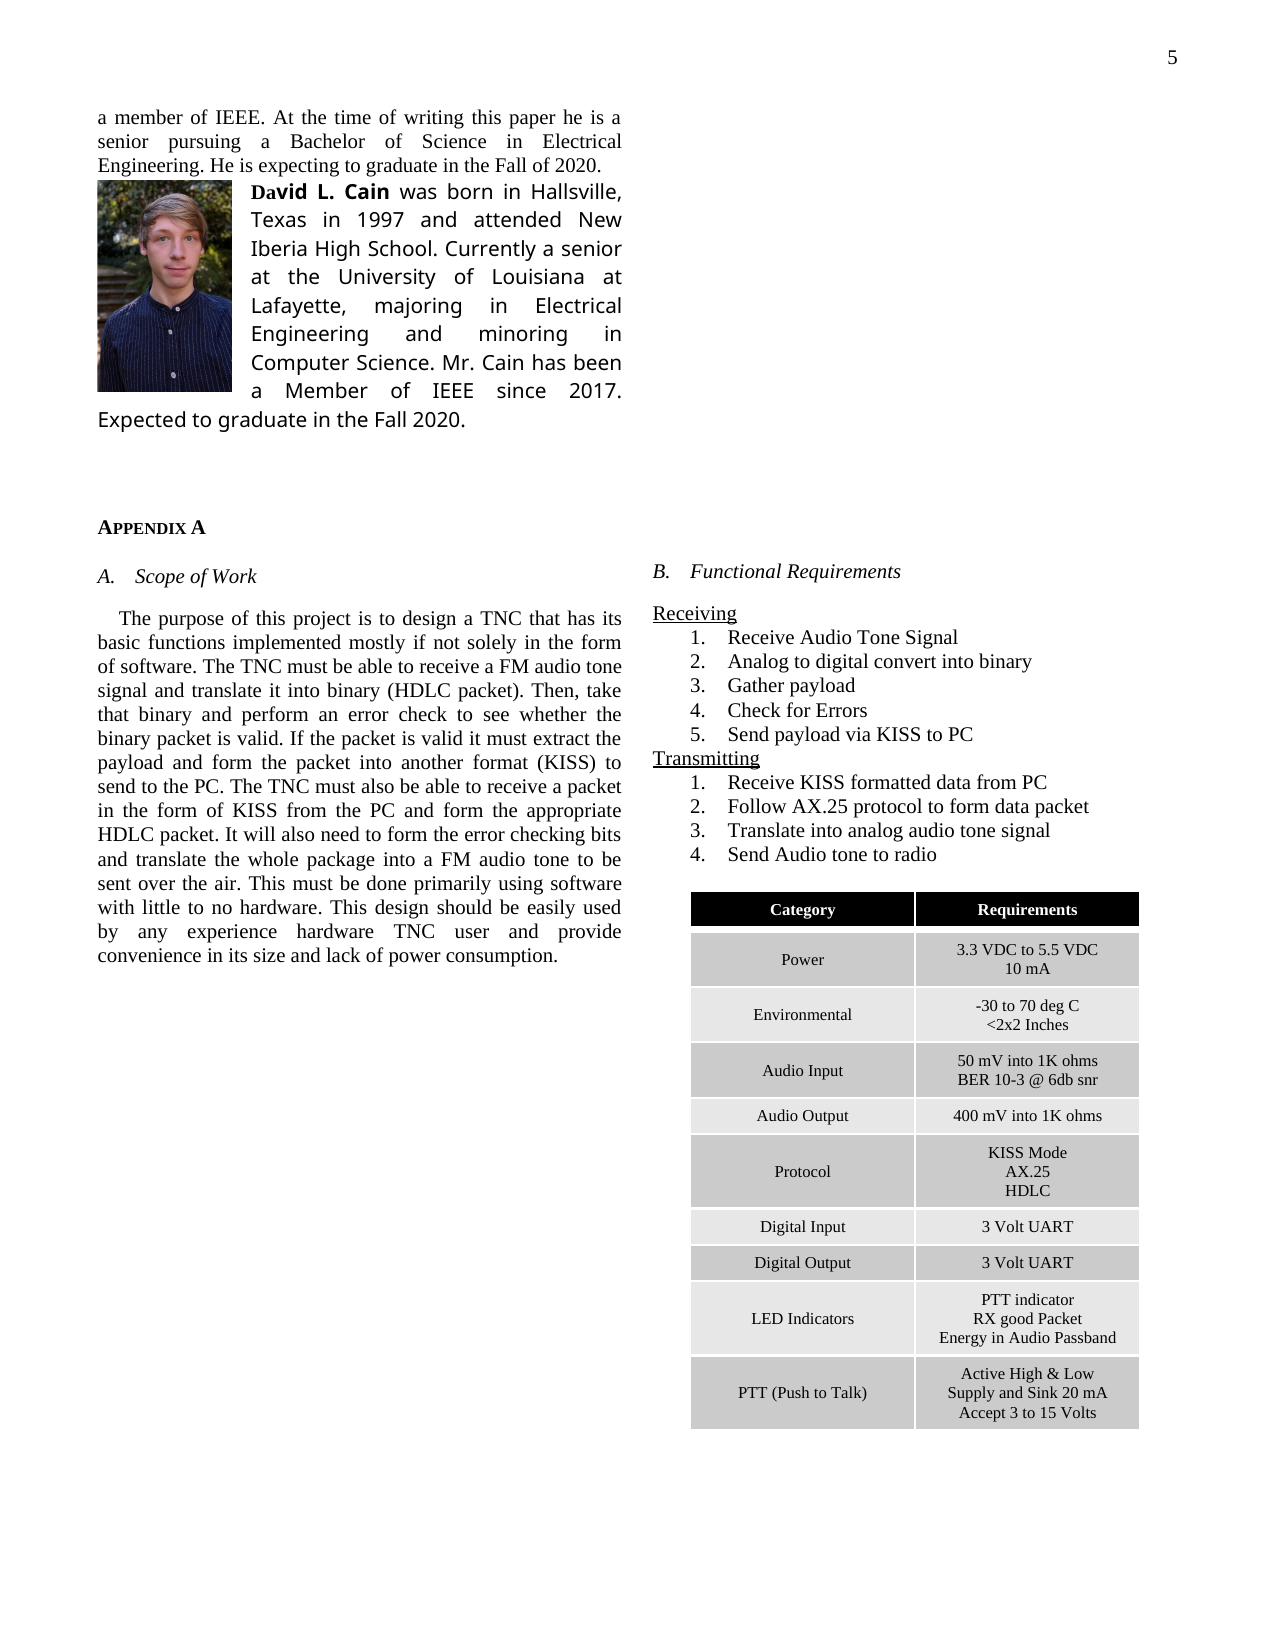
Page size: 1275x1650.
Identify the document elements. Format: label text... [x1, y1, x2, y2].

list Analog to digital convert into binary [690, 649, 1177, 673]
table_cell 3.3 VDC to 5.5 VDC 10 mA [916, 933, 1139, 986]
table_cell Power [691, 933, 914, 986]
table_cell PTT indicator RX good Packet Energy in Audio Passband [916, 1282, 1139, 1354]
table_cell KISS Mode AX.25 HDLC [916, 1135, 1139, 1207]
table_cell 3 Volt UART [916, 1246, 1139, 1280]
text Transmitting [652, 746, 1177, 770]
table_cell 50 mV into 1K ohms BER 10-3 @ 6db snr [916, 1043, 1139, 1097]
table_cell LED Indicators [691, 1282, 914, 1354]
text Appendix A [97, 515, 622, 539]
list Send payload via KISS to PC [690, 722, 1177, 746]
text David L. Cain was born in Hallsville, Texas in 1997 and attended New Iberia High School. Currently a senior at the University of Louisiana at Lafayette, majoring in Electrical Engineering and minoring in Computer Science. Mr. Cain has been a Member of IEEE since 2017. Expected to graduate in the Fall 2020. [97, 177, 622, 433]
table_cell Active High & Low Supply and Sink 20 mA Accept 3 to 15 Volts [916, 1357, 1139, 1429]
list Translate into analog audio tone signal [690, 818, 1177, 842]
list Gather payload [690, 673, 1177, 697]
text The purpose of this project is to design a TNC that has its basic functions implemented mostly if not solely in the form of software. The TNC must be able to receive a FM audio tone signal and translate it into binary (HDLC packet). Then, take that binary and perform an error check to see whether the binary packet is valid. If the packet is valid it must extract the payload and form the packet into another format (KISS) to send to the PC. The TNC must also be able to receive a packet in the form of KISS from the PC and form the appropriate HDLC packet. It will also need to form the error checking bits and translate the whole package into a FM audio tone to be sent over the air. This must be done primarily using software with little to no hardware. This design should be easily used by any experience hardware TNC user and provide convenience in its size and lack of power consumption. [97, 606, 622, 967]
list Follow AX.25 protocol to form data packet [690, 794, 1177, 818]
table_cell 3 Volt UART [916, 1210, 1139, 1244]
table_cell 400 mV into 1K ohms [916, 1099, 1139, 1133]
list Check for Errors [690, 697, 1177, 722]
table_cell PTT (Push to Talk) [691, 1357, 914, 1429]
table_cell Environmental [691, 988, 914, 1041]
text Receiving [652, 601, 1177, 625]
table_cell Digital Output [691, 1246, 914, 1280]
list Receive KISS formatted data from PC [690, 770, 1177, 794]
table_header Category [691, 892, 914, 926]
subtitle Functional Requirements [652, 559, 1177, 583]
table_cell Audio Output [691, 1099, 914, 1133]
list Receive Audio Tone Signal [690, 625, 1177, 649]
table_cell Audio Input [691, 1043, 914, 1097]
picture [97, 180, 232, 392]
table_header Requirements [916, 892, 1139, 926]
table_cell Digital Input [691, 1210, 914, 1244]
table_cell -30 to 70 deg C <2x2 Inches [916, 988, 1139, 1041]
subtitle Scope of Work [97, 563, 622, 588]
table_cell Protocol [691, 1135, 914, 1207]
list Send Audio tone to radio [690, 842, 1177, 866]
